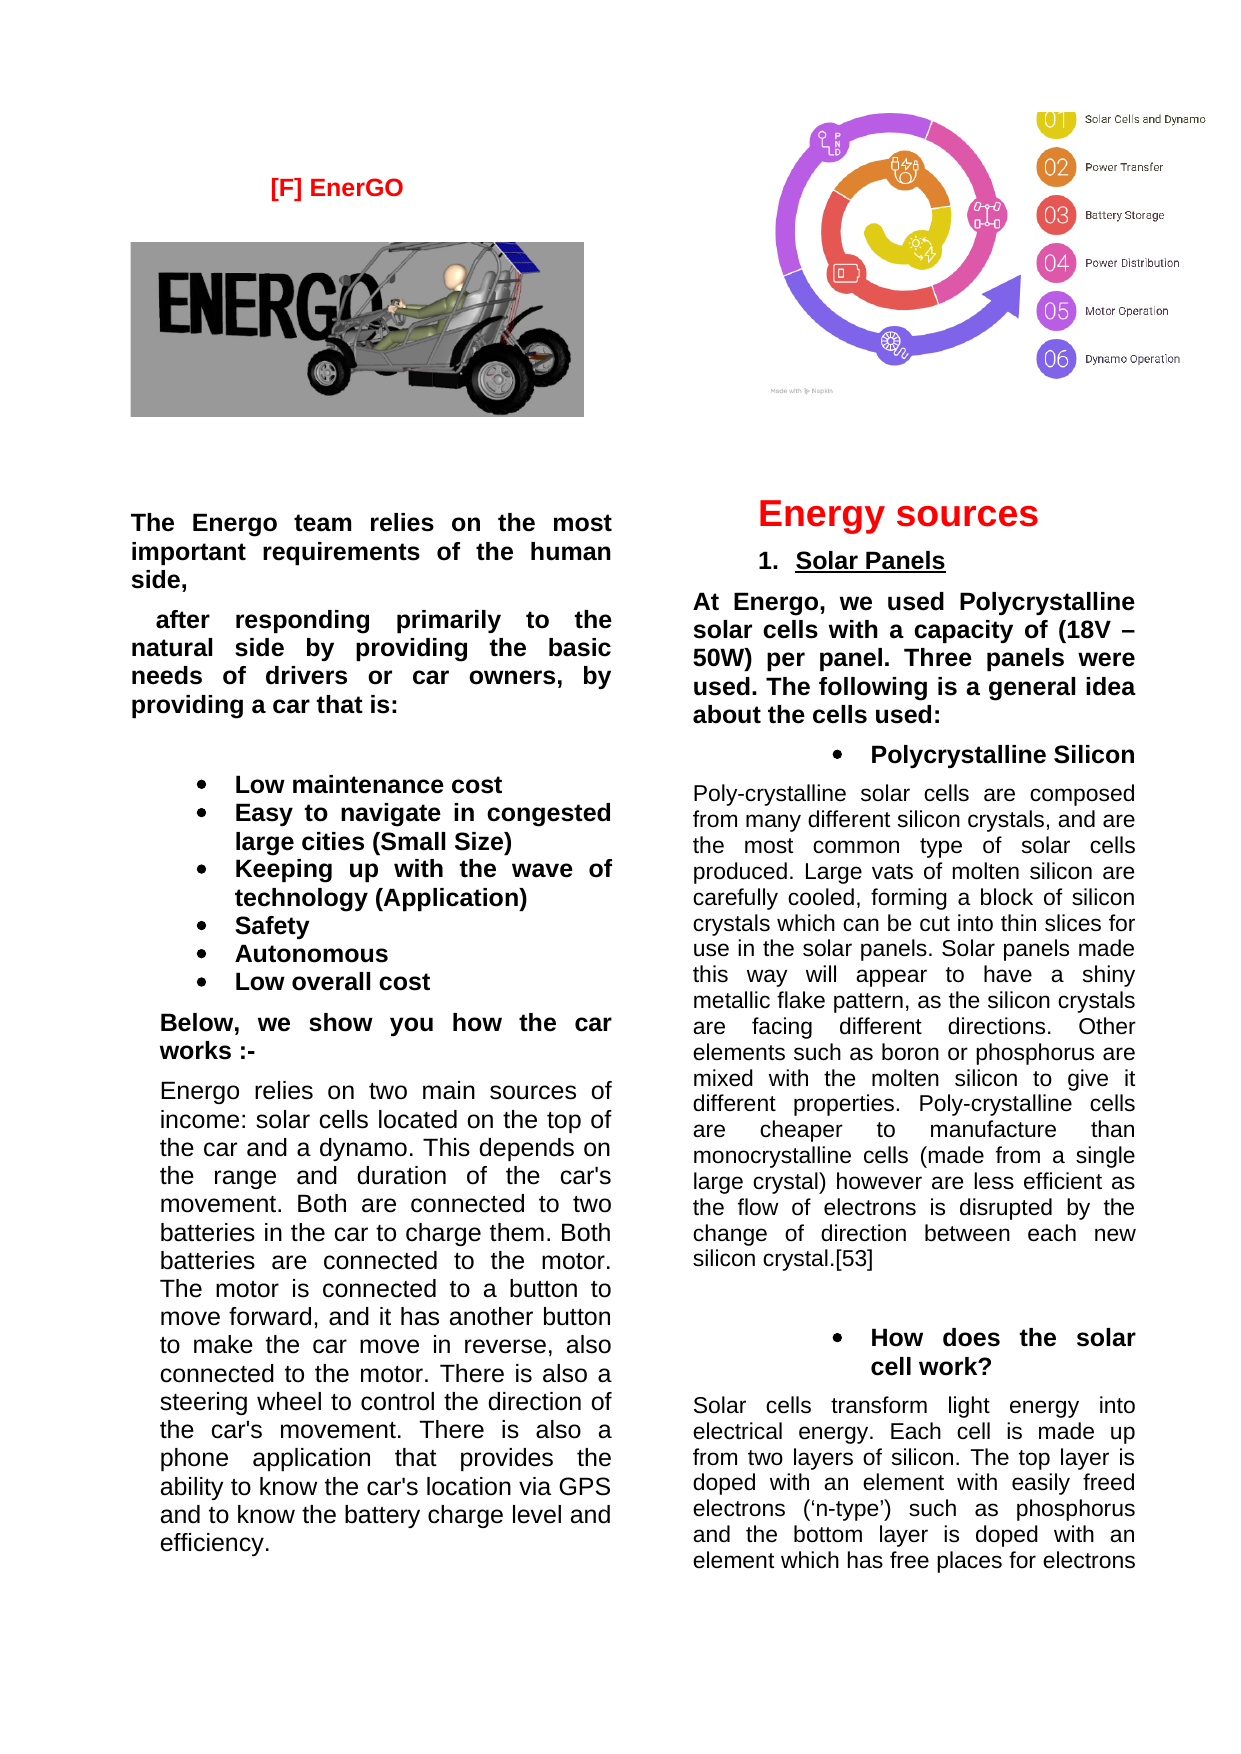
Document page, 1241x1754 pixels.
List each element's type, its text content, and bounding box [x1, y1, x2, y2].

text At Energo, we used Polycrystalline solar cells with a capacity of (18V – 50W) per panel. Three panels were used. The following is a general idea about the cells used: [693, 587, 1136, 728]
list Low maintenance cost [197, 771, 612, 799]
list Polycrystalline Silicon [833, 741, 1136, 769]
text Below, we show you how the car works :- [159, 1008, 612, 1065]
text Poly-crystalline solar cells are composed from many different silicon crystals, and are the most common type of solar cells produced. Large vats of molten silicon are carefully cooled, forming a block of silicon crystals which can be cut into thin slices for use in the solar panels. Solar panels made this way will appear to have a shiny metallic flake pattern, as the silicon crystals are facing different directions. Other elements such as boron or phosphorus are mixed with the molten silicon to give it different properties. Poly-crystalline cells are cheaper to manufacture than monocrystalline cells (made from a single large crystal) however are less efficient as the flow of electrons is disrupted by the change of direction between each new silicon crystal.[53] [693, 781, 1136, 1272]
list Low overall cost [197, 968, 612, 996]
text [F] EnerGO [131, 174, 612, 202]
list Solar Panels [758, 547, 1136, 575]
list Keeping up with the wave of technology (Application) [197, 855, 612, 912]
picture [757, 112, 1221, 407]
list Easy to navigate in congested large cities (Small Size) [197, 799, 612, 855]
picture [130, 242, 584, 417]
text after responding primarily to the natural side by providing the basic needs of drivers or car owners, by providing a car that is: [131, 606, 612, 718]
text Energo relies on two main sources of income: solar cells located on the top of the car and a dynamo. This depends on the range and duration of the car's movement. Both are connected to two batteries in the car to charge them. Both batteries are connected to the motor. The motor is connected to a button to move forward, and it has another button to make the car move in reverse, also connected to the motor. There is also a steering wheel to control the direction of the car's movement. There is also a phone application that provides the ability to know the car's location via GPS and to know the battery charge level and efficiency. [159, 1077, 612, 1557]
text The Energo team relies on the most important requirements of the human side, [131, 509, 612, 593]
list Autonomous [197, 940, 612, 968]
list How does the solar cell work? [833, 1324, 1136, 1380]
list Safety [197, 912, 612, 940]
text Energy sources [758, 493, 1136, 535]
